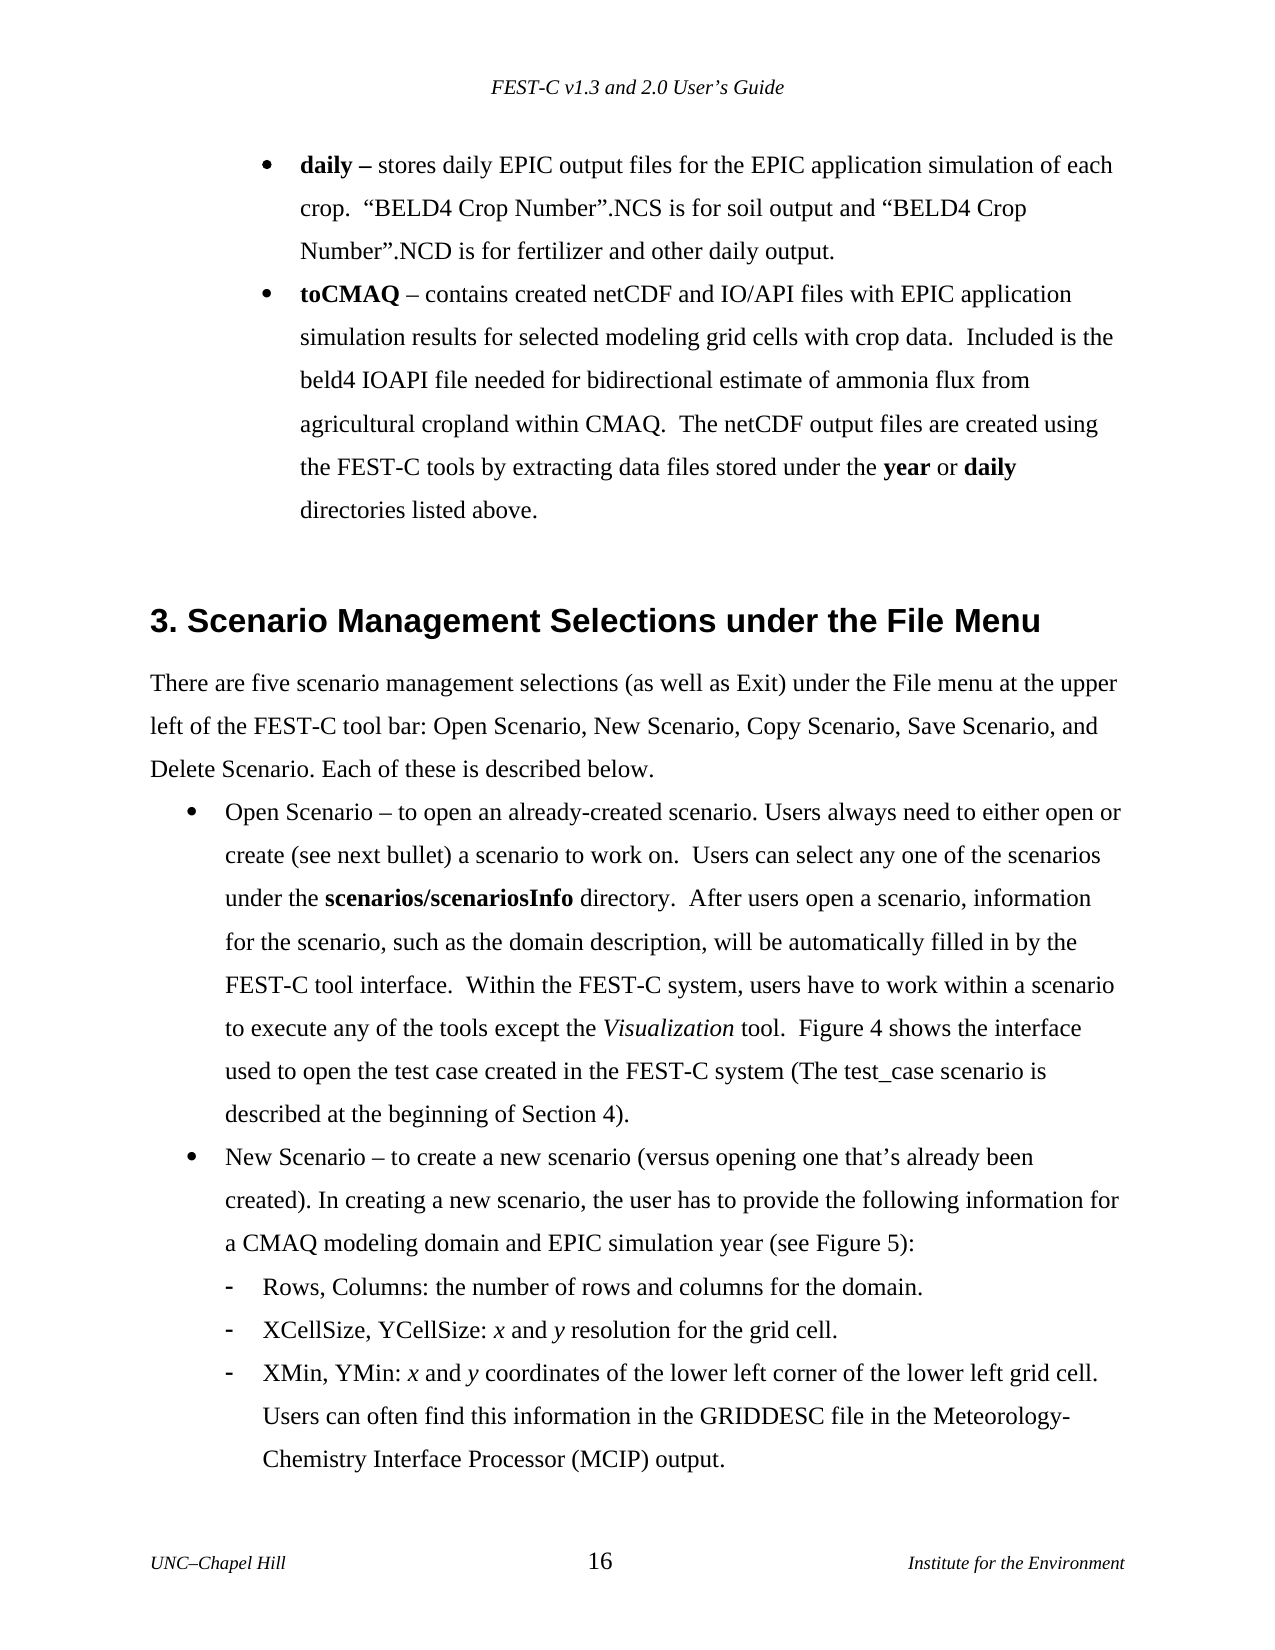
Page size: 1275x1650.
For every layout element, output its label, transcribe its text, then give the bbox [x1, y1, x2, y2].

list XCellSize, YCellSize: x and y resolution for the grid cell. [225, 1315, 1125, 1343]
list toCMAQ – contains created netCDF and IO/API files with EPIC application simulation results for selected modeling grid cells with crop data. Included is the beld4 IOAPI file needed for bidirectional estimate of ammonia flux from agricultural cropland within CMAQ. The netCDF output files are created using the FEST-C tools by extracting data files stored under the year or daily directories listed above. [262, 279, 1125, 524]
subtitle 3. Scenario Management Selections under the File Menu [150, 601, 1125, 639]
list New Scenario – to create a new scenario (versus opening one that’s already been created). In creating a new scenario, the user has to provide the following information for a CMAQ modeling domain and EPIC simulation year (see Figure 5): [187, 1142, 1125, 1257]
list Open Scenario – to open an already-created scenario. Users always need to either open or create (see next bullet) a scenario to work on. Users can select any one of the scenarios under the scenarios/scenariosInfo directory. After users open a scenario, information for the scenario, such as the domain description, will be automatically filled in by the FEST-C tool interface. Within the FEST-C system, users have to work within a scenario to execute any of the tools except the Visualization tool. Figure 4 shows the interface used to open the test case created in the FEST-C system (The test_case scenario is described at the beginning of Section 4). [187, 797, 1125, 1128]
list daily – stores daily EPIC output files for the EPIC application simulation of each crop. “BELD4 Crop Number”.NCS is for soil output and “BELD4 Crop Number”.NCD is for fertilizer and other daily output. [262, 150, 1125, 265]
list Rows, Columns: the number of rows and columns for the domain. [225, 1272, 1125, 1300]
list XMin, YMin: x and y coordinates of the lower left corner of the lower left grid cell. Users can often find this information in the GRIDDESC file in the Meteorology-Chemistry Interface Processor (MCIP) output. [225, 1358, 1125, 1473]
text There are five scenario management selections (as well as Exit) under the File menu at the upper left of the FEST-C tool bar: Open Scenario, New Scenario, Copy Scenario, Save Scenario, and Delete Scenario. Each of these is described below. [150, 668, 1125, 783]
